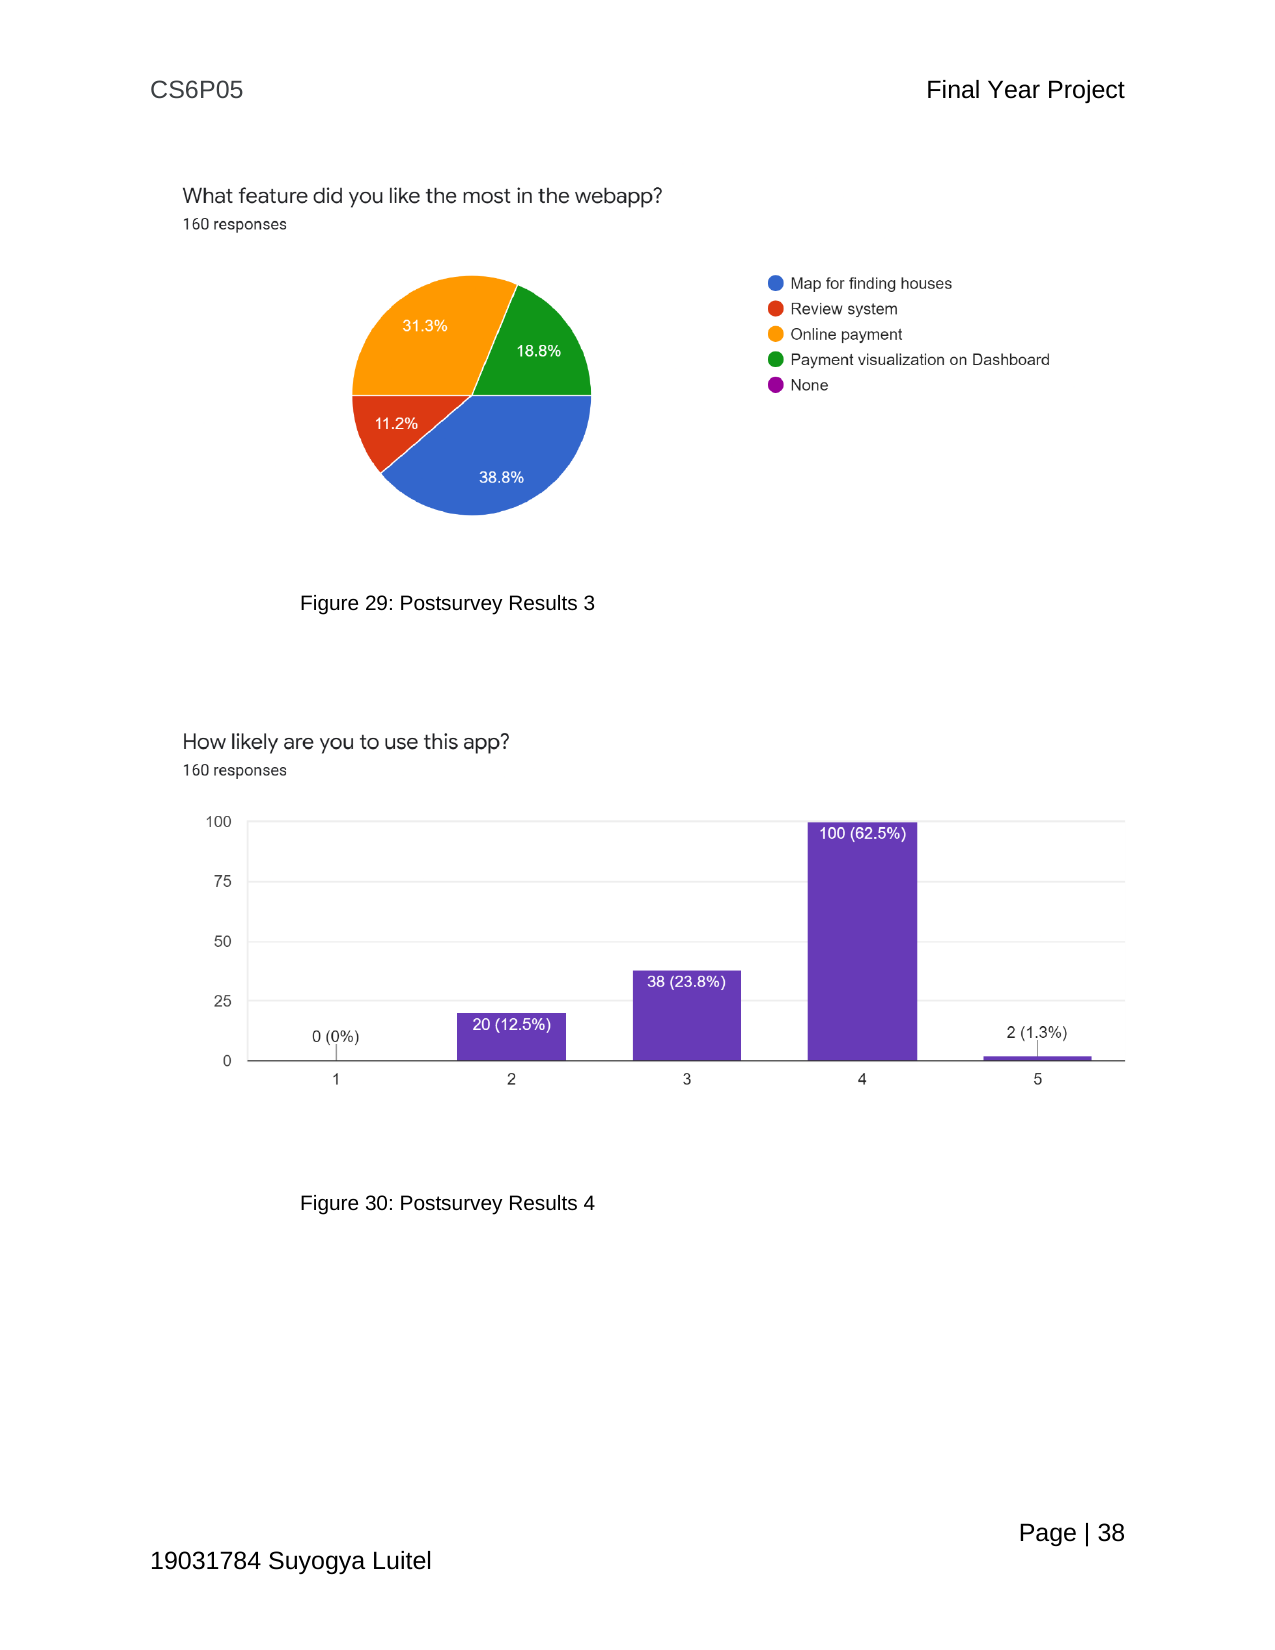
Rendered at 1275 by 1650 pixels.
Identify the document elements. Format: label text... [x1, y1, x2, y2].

text Figure 29: Postsurvey Results 3 [225, 591, 1125, 615]
text Figure 30: Postsurvey Results 4 [225, 1190, 1125, 1214]
picture [150, 695, 1125, 1160]
picture [150, 150, 1125, 561]
